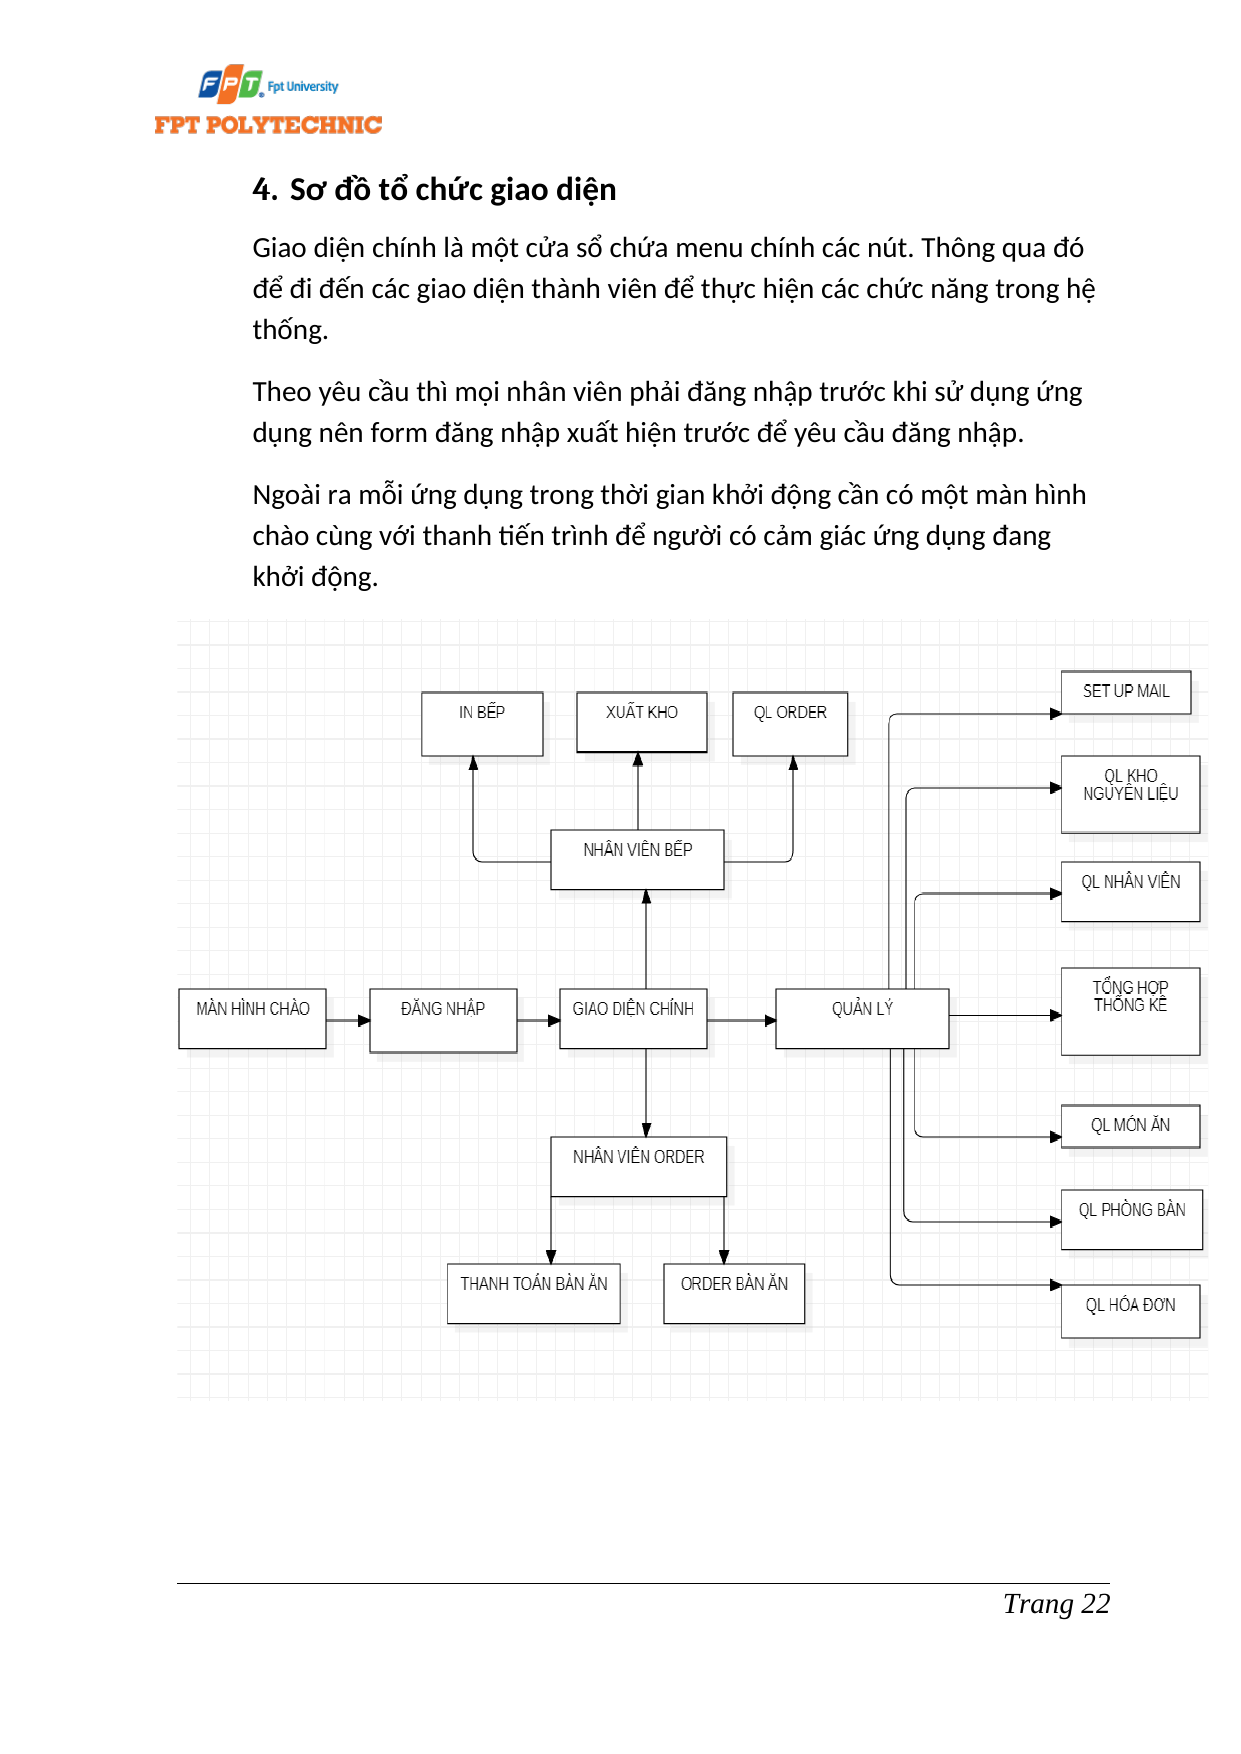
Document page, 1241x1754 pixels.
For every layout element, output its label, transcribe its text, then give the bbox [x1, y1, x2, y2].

picture [177, 619, 1209, 1401]
text Theo yêu cầu thì mọi nhân viên phải đăng nhập trước khi sử dụng ứng dụng nên form đăng nhập xuất hiện trước để yêu cầu đăng nhập. [252, 373, 1110, 450]
text Giao diện chính là một cửa sổ chứa menu chính các nút. Thông qua đó để đi đến các giao diện thành viên để thực hiện các chức năng trong hệ thống. [252, 229, 1110, 347]
picture [148, 58, 397, 142]
list Sơ đồ tổ chức giao diện [252, 168, 1110, 209]
text Ngoài ra mỗi ứng dụng trong thời gian khởi động cần có một màn hình chào cùng với thanh tiến trình để người có cảm giác ứng dụng đang khởi động. [252, 476, 1110, 593]
